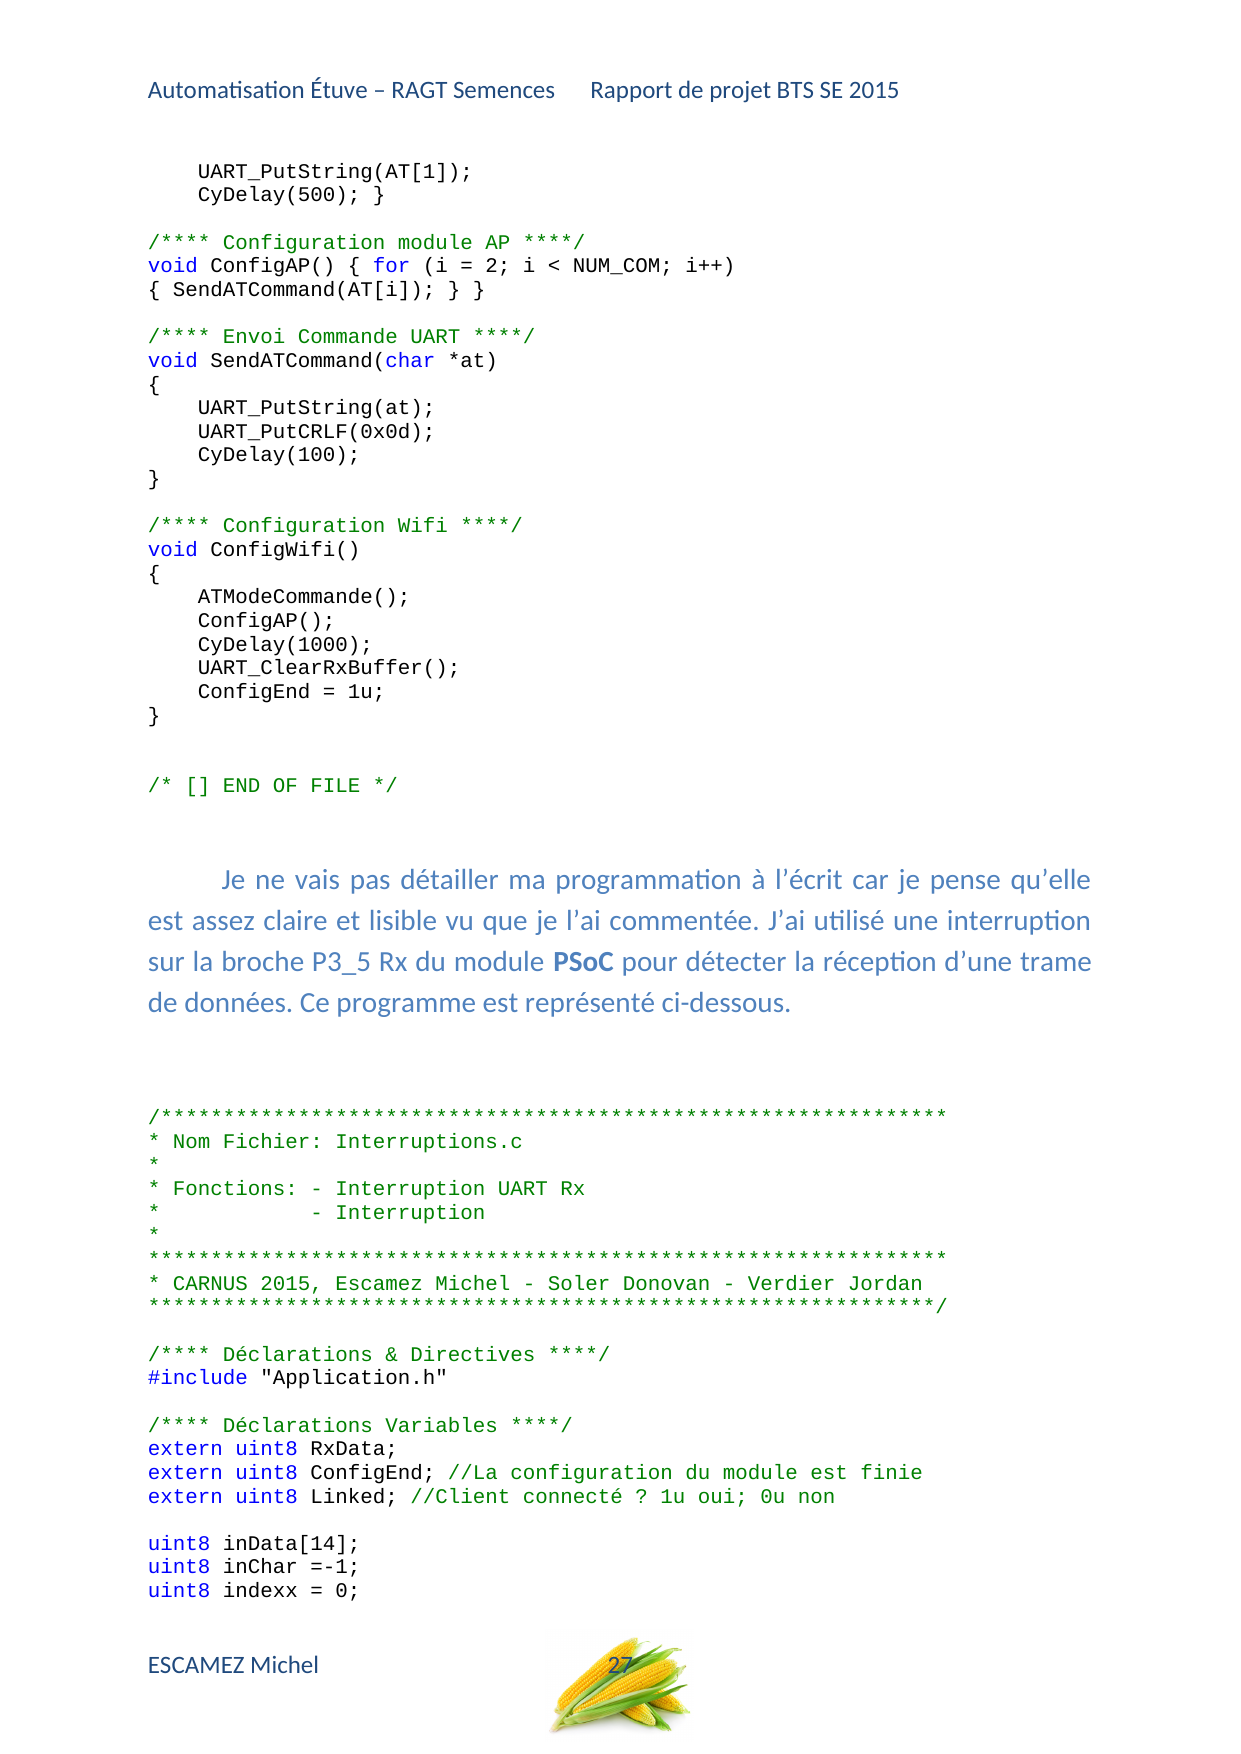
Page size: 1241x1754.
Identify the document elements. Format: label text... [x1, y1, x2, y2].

text CyDelay(100); [148, 444, 1093, 468]
text /* [] END OF FILE */ [148, 776, 1093, 799]
text extern uint8 RxData; [148, 1438, 1093, 1462]
text UART_PutString(AT[1]); [148, 161, 1093, 184]
text * [148, 1226, 1093, 1249]
text * Fonctions: - Interruption UART Rx [148, 1178, 1093, 1202]
text /**** Déclarations Variables ****/ [148, 1415, 1093, 1438]
text } [148, 704, 1093, 728]
text uint8 indexx = 0; [148, 1580, 1093, 1604]
text CyDelay(1000); [148, 634, 1093, 657]
text Je ne vais pas détailler ma programmation à l’écrit car je pense qu’elle est assez claire et lisible vu que je l’ai commentée. J’ai utilisé une interruption sur la broche P3_5 Rx du module PSoC pour détecter la réception d’une trame de données. Ce programme est représenté ci-dessous. [148, 861, 1093, 1019]
text { [148, 563, 1093, 586]
text /**** Configuration module AP ****/ [148, 232, 1093, 255]
text * - Interruption [148, 1202, 1093, 1226]
text /**** Envoi Commande UART ****/ [148, 326, 1093, 350]
text uint8 inData[14]; [148, 1533, 1093, 1557]
text void ConfigWifi() [148, 539, 1093, 563]
text ***************************************************************/ [148, 1296, 1093, 1320]
text /*************************************************************** [148, 1107, 1093, 1131]
text uint8 inChar =-1; [148, 1557, 1093, 1580]
text } [148, 468, 1093, 492]
text void ConfigAP() { for (i = 2; i < NUM_COM; i++) { SendATCommand(AT[i]); } } [148, 255, 1093, 303]
text extern uint8 Linked; //Client connecté ? 1u oui; 0u non [148, 1486, 1093, 1509]
text UART_PutString(at); [148, 397, 1093, 421]
picture [545, 1629, 694, 1742]
text ATModeCommande(); [148, 586, 1093, 610]
text * [148, 1154, 1093, 1178]
text UART_ClearRxBuffer(); [148, 657, 1093, 681]
text { [148, 373, 1093, 397]
text CyDelay(500); } [148, 184, 1093, 208]
text ConfigEnd = 1u; [148, 681, 1093, 704]
text extern uint8 ConfigEnd; //La configuration du module est finie [148, 1462, 1093, 1486]
text /**** Déclarations & Directives ****/ [148, 1344, 1093, 1367]
text * Nom Fichier: Interruptions.c [148, 1131, 1093, 1154]
text **************************************************************** [148, 1249, 1093, 1273]
text /**** Configuration Wifi ****/ [148, 515, 1093, 539]
text * CARNUS 2015, Escamez Michel - Soler Donovan - Verdier Jordan [148, 1273, 1093, 1296]
text #include "Application.h" [148, 1367, 1093, 1391]
text ConfigAP(); [148, 610, 1093, 634]
text UART_PutCRLF(0x0d); [148, 421, 1093, 444]
text void SendATCommand(char *at) [148, 350, 1093, 373]
